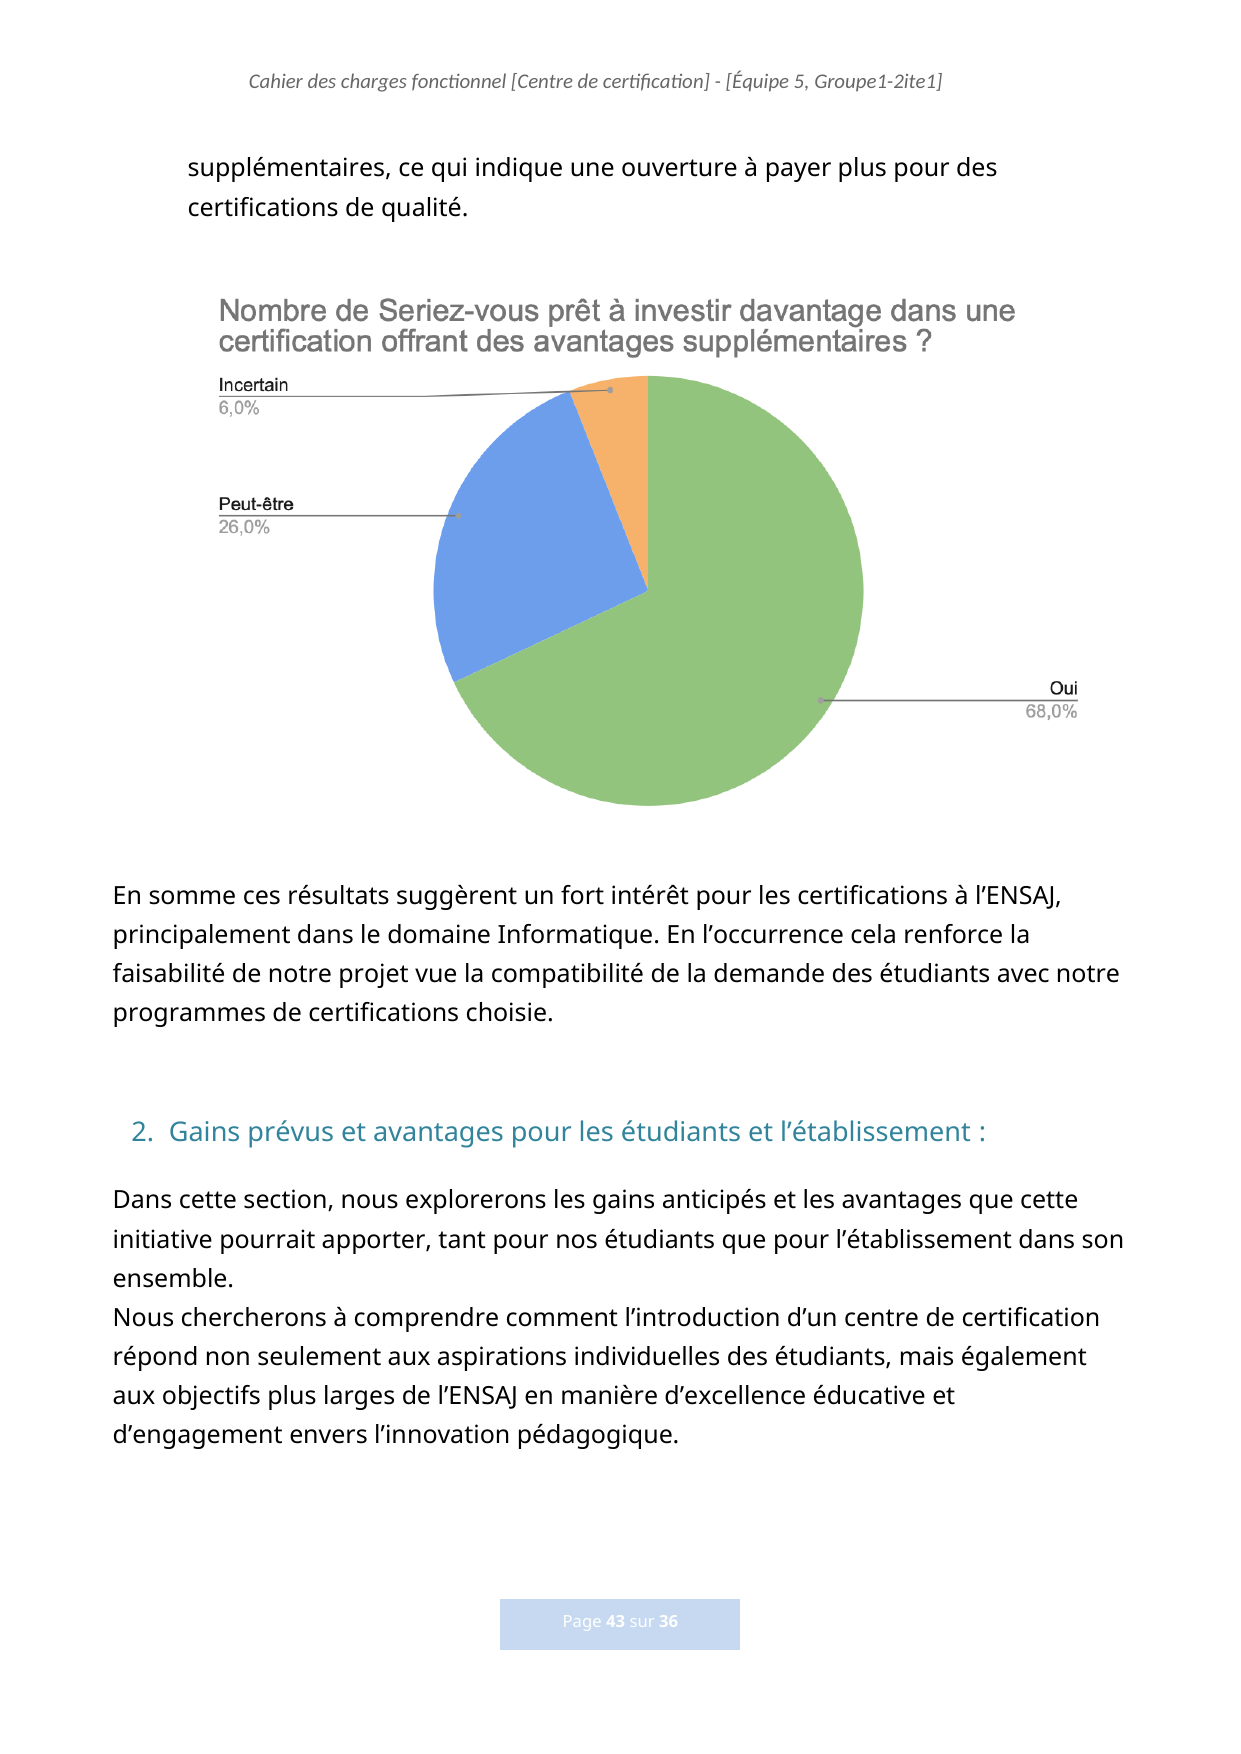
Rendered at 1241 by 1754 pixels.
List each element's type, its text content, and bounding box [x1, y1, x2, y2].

picture [190, 267, 1106, 834]
text Dans cette section, nous explorerons les gains anticipés et les avantages que cette initiative pourrait apporter, tant pour nos étudiants que pour l’établissement dans son ensemble. [112, 1182, 1128, 1294]
text En somme ces résultats suggèrent un fort intérêt pour les certifications à l’ENSAJ, principalement dans le domaine Informatique. En l’occurrence cela renforce la faisabilité de notre projet vue la compatibilité de la demande des étudiants avec notre programmes de certifications choisie. [112, 877, 1128, 1029]
list Gains prévus et avantages pour les étudiants et l’établissement : [131, 1112, 1128, 1149]
text Nous chercherons à comprendre comment l’introduction d’un centre de certification répond non seulement aux aspirations individuelles des étudiants, mais également aux objectifs plus larges de l’ENSAJ en manière d’excellence éducative et d’engagement envers l’innovation pédagogique. [112, 1300, 1128, 1451]
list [150, 150, 1128, 223]
